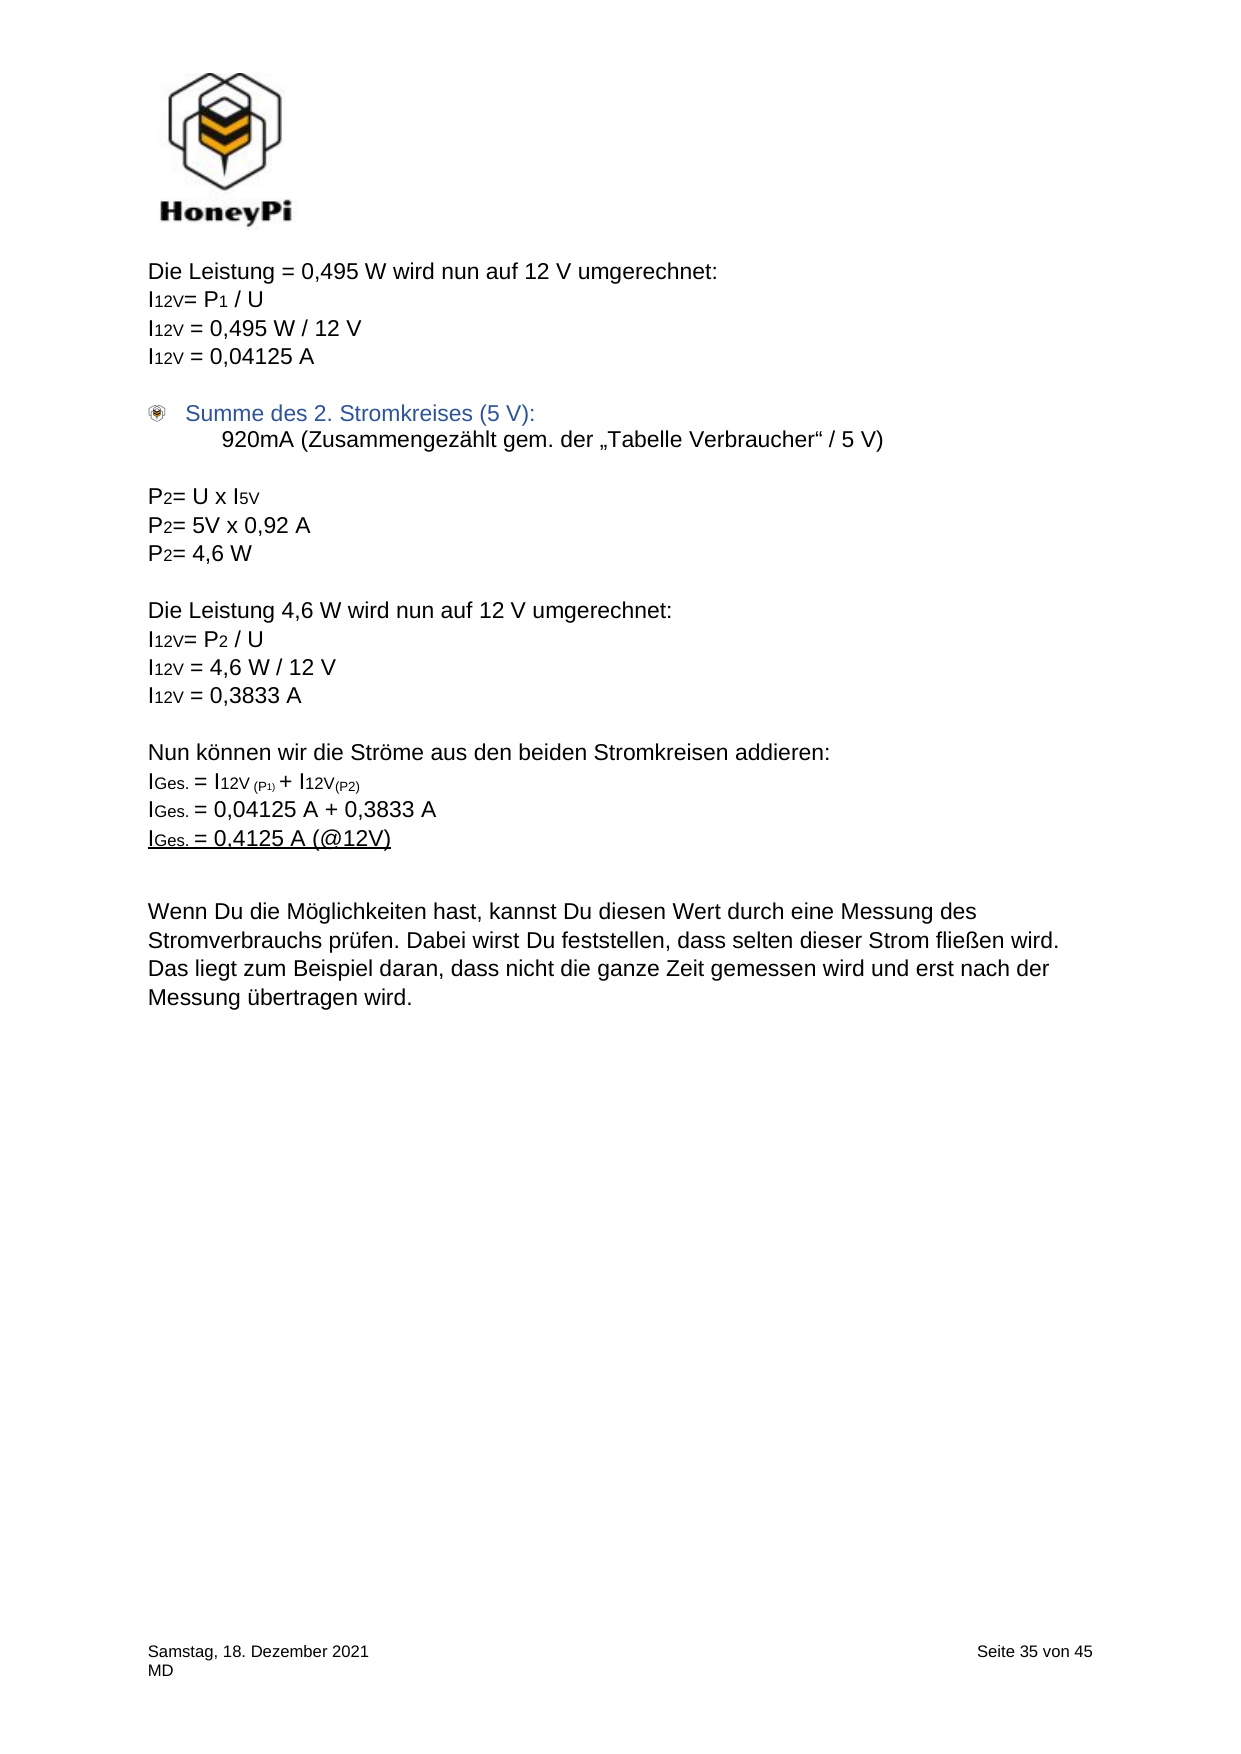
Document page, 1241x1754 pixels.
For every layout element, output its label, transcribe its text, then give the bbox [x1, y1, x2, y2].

picture [148, 405, 166, 422]
text Nun können wir die Ströme aus den beiden Stromkreisen addieren: [148, 739, 1092, 766]
text IGes. = 0,4125 A (@12V) [148, 824, 1092, 851]
text I12V= P1 / U [148, 286, 1092, 313]
text I12V = 0,3833 A [148, 682, 1092, 709]
text Wenn Du die Möglichkeiten hast, kannst Du diesen Wert durch eine Messung des Stromverbrauchs prüfen. Dabei wirst Du feststellen, dass selten dieser Strom fließen wird. Das liegt zum Beispiel daran, dass nicht die ganze Zeit gemessen wird und erst nach der Messung übertragen wird. [148, 898, 1092, 1010]
text I12V = 4,6 W / 12 V [148, 654, 1092, 680]
picture [147, 73, 304, 230]
text P2= 4,6 W [148, 540, 1092, 567]
text 920mA (Zusammengezählt gem. der „Tabelle Verbraucher“ / 5 V) [148, 426, 1092, 453]
text P2= 5V x 0,92 A [148, 512, 1092, 538]
text IGes. = I12V (P1) + I12V(P2) [148, 768, 1092, 794]
text P2= U x I5V [148, 483, 1092, 510]
text I12V = 0,495 W / 12 V [148, 315, 1092, 341]
text Die Leistung = 0,495 W wird nun auf 12 V umgerechnet: [148, 258, 1092, 284]
subtitle Summe des 2. Stromkreises (5 V): [148, 400, 1092, 426]
text Die Leistung 4,6 W wird nun auf 12 V umgerechnet: [148, 597, 1092, 623]
text I12V = 0,04125 A [148, 343, 1092, 369]
text I12V= P2 / U [148, 626, 1092, 652]
text IGes. = 0,04125 A + 0,3833 A [148, 796, 1092, 822]
